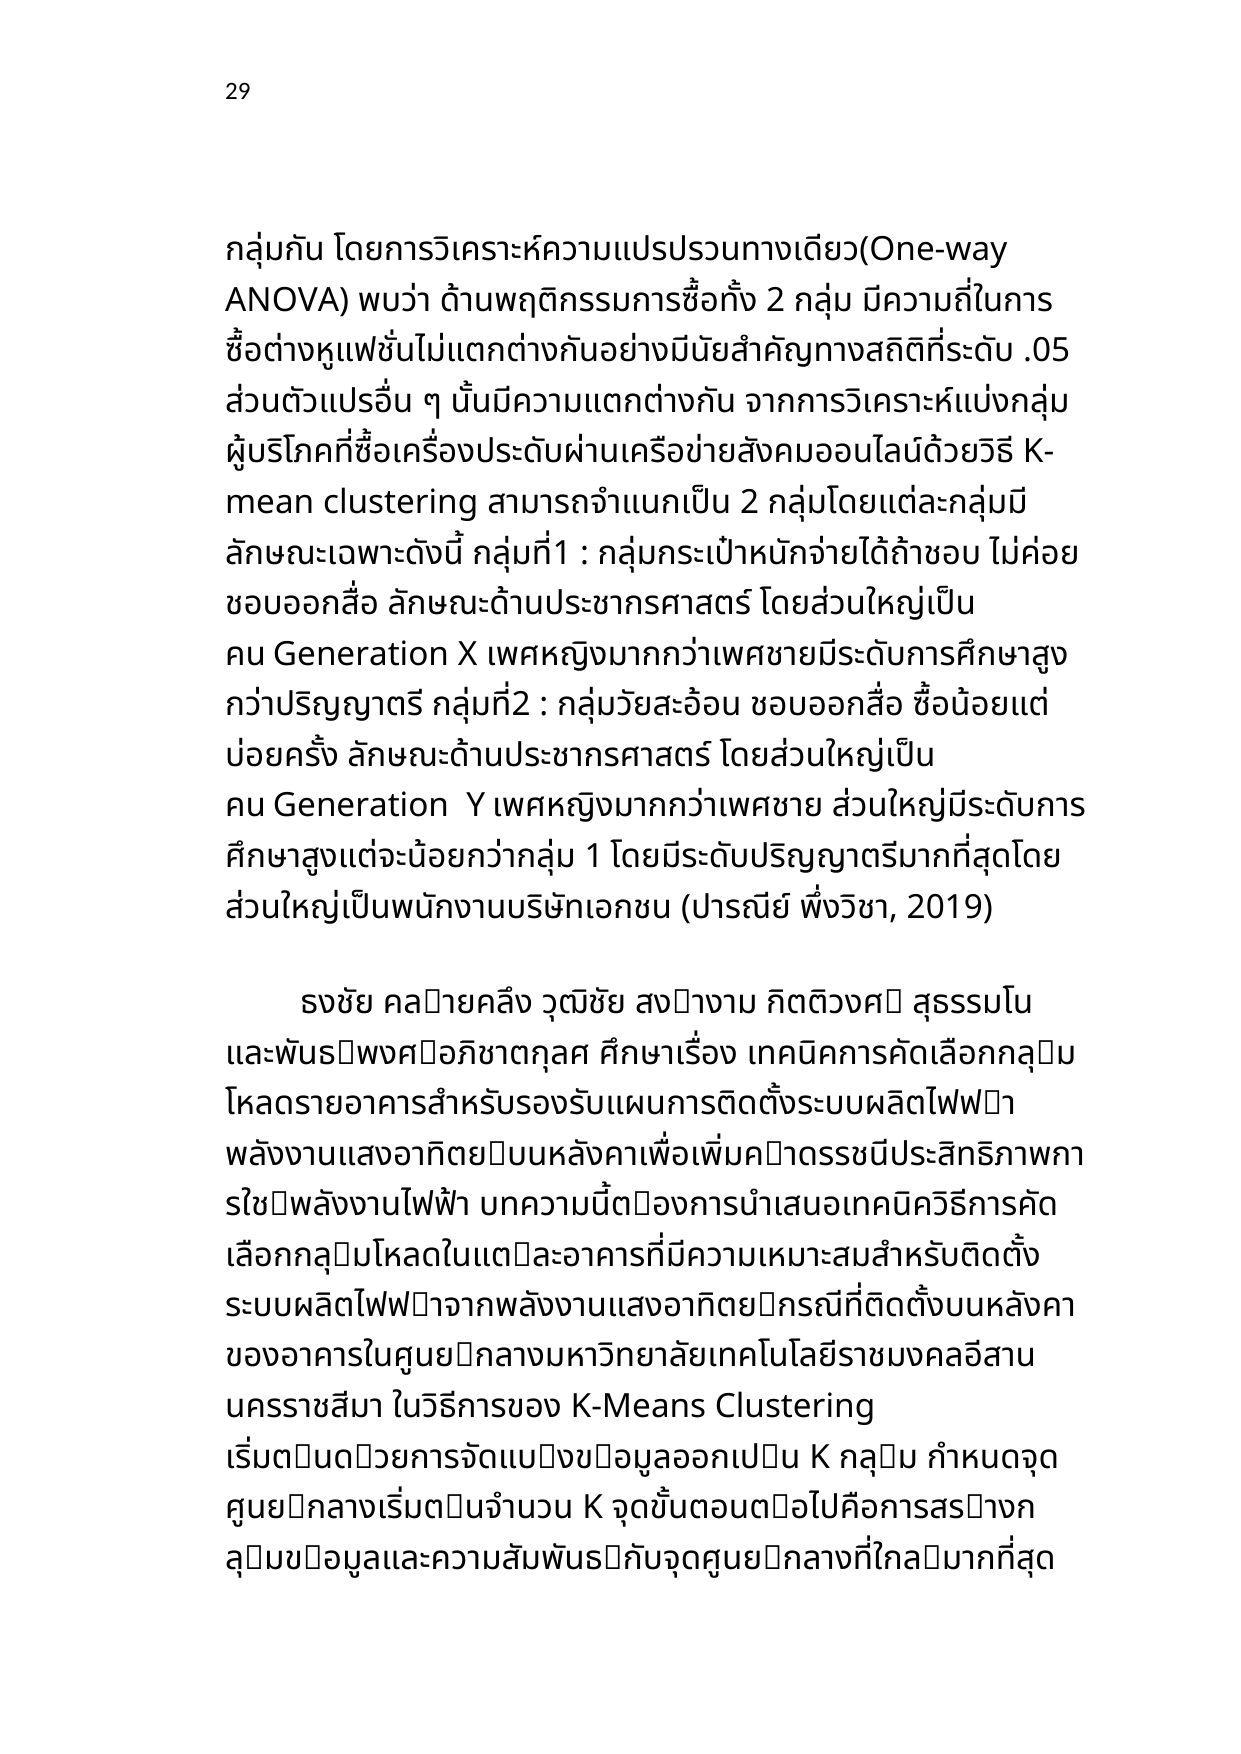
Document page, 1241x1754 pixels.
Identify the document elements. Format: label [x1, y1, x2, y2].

text [225, 978, 1090, 1584]
text [225, 225, 1090, 933]
